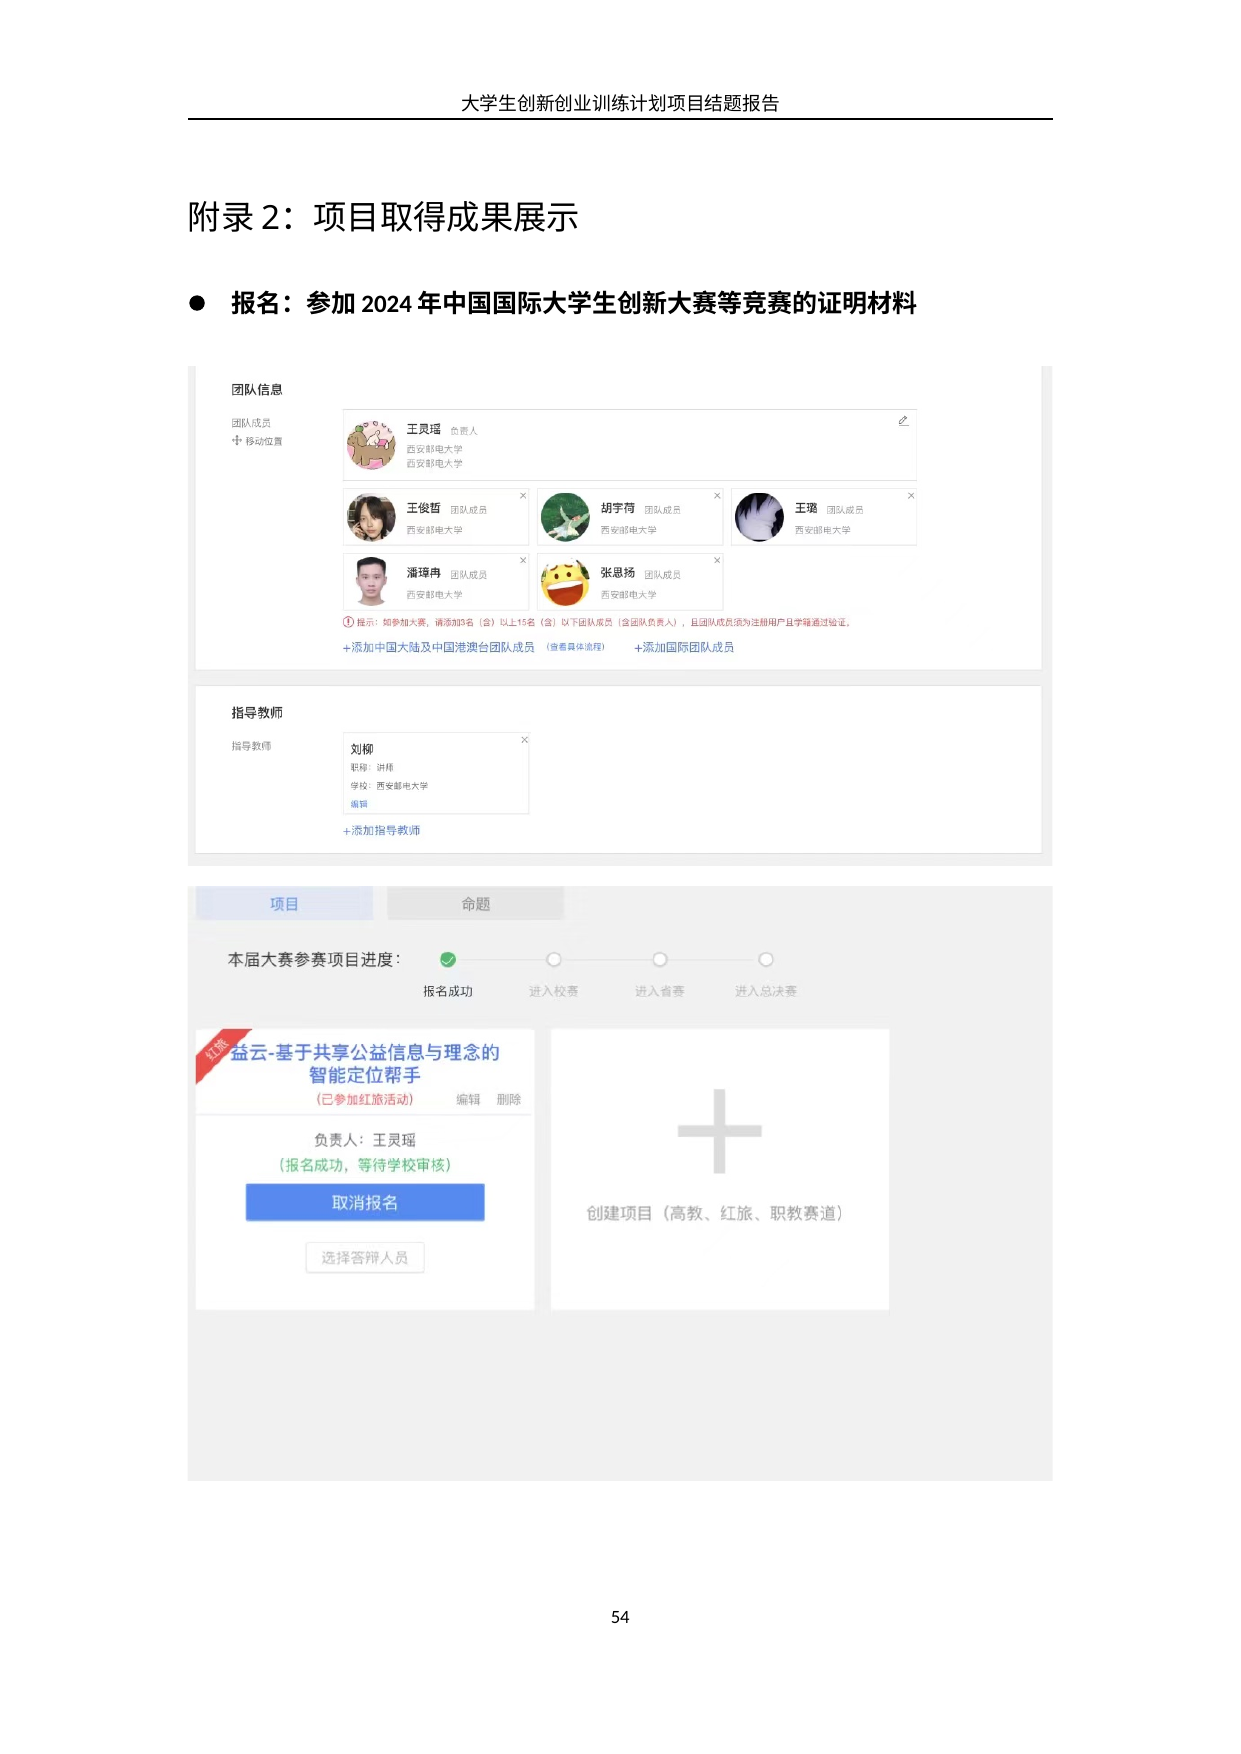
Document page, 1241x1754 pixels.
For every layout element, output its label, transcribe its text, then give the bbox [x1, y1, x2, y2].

picture [187, 886, 1053, 1481]
subtitle 附录2：项目取得成果展示 [187, 183, 1053, 248]
picture [187, 366, 1053, 866]
list 报名：参加2024年中国国际大学生创新大赛等竞赛的证明材料 [187, 269, 1053, 334]
